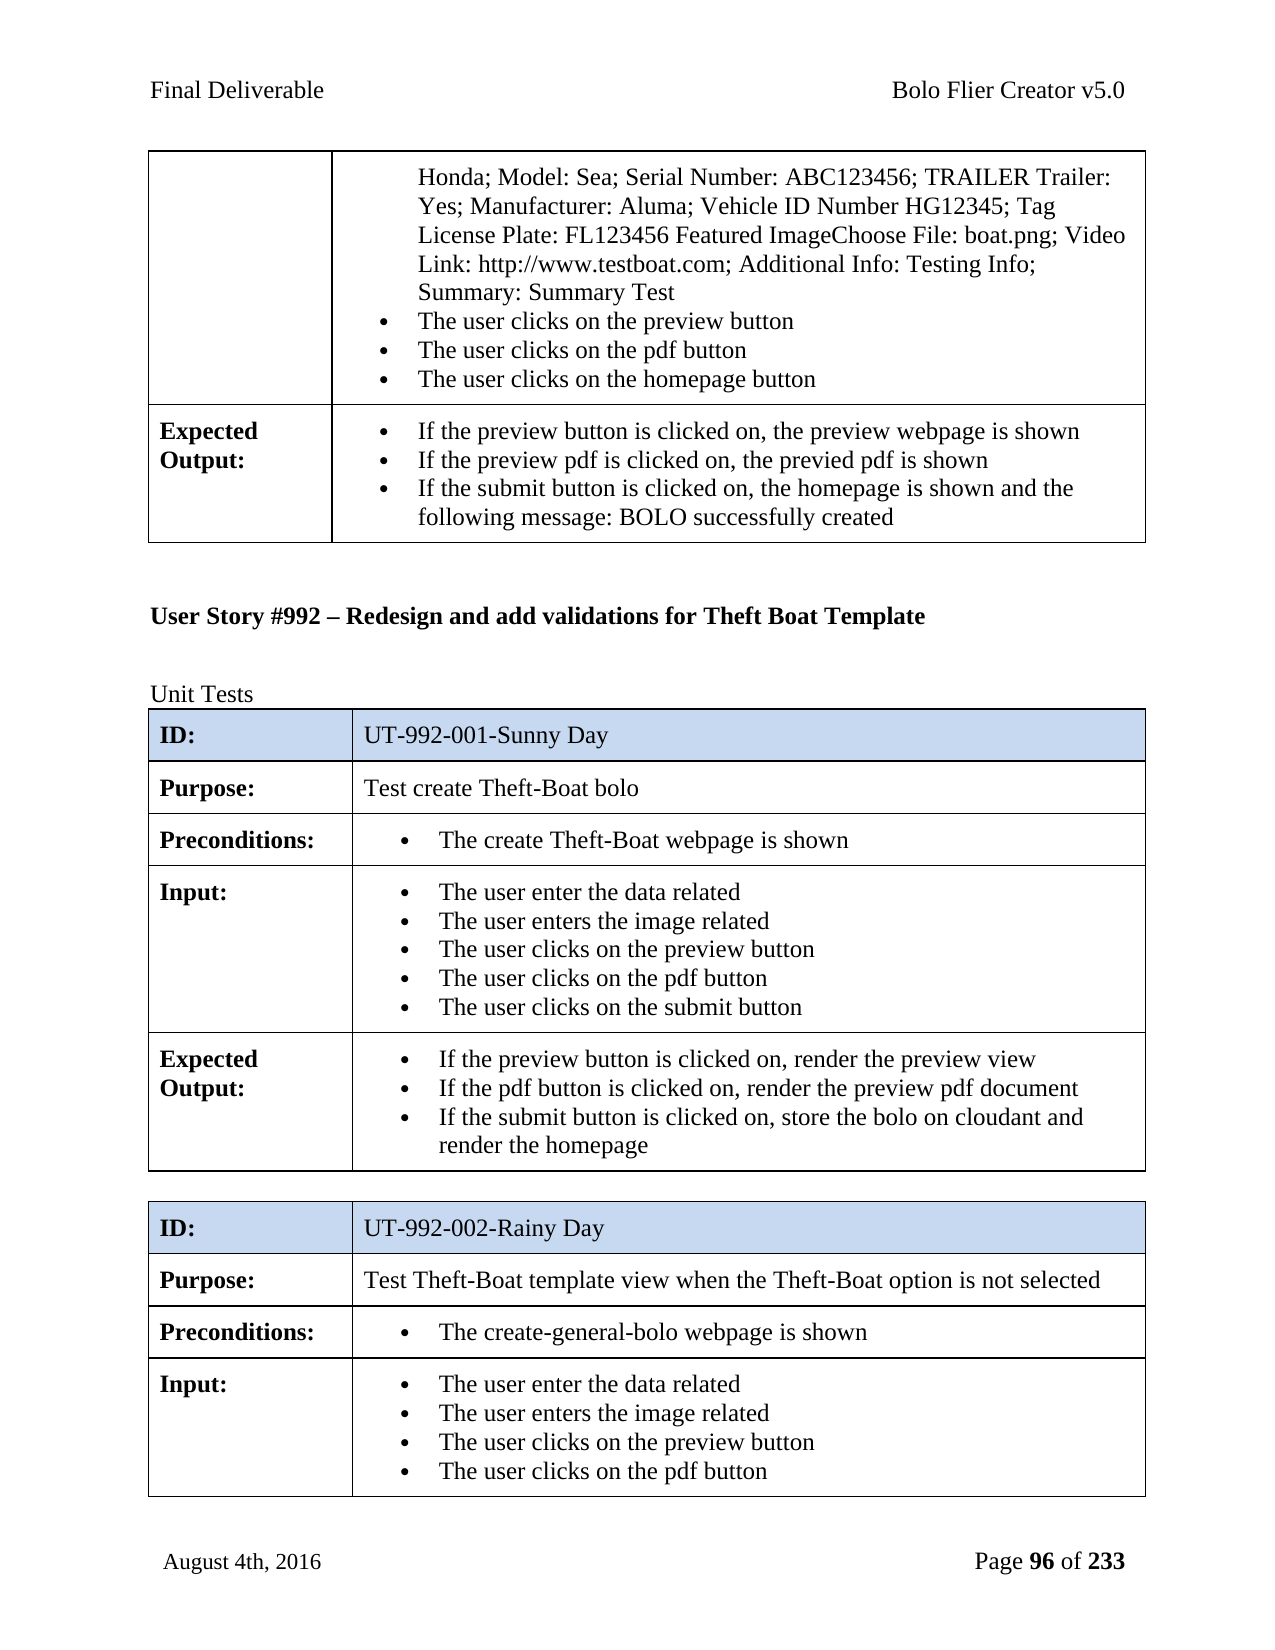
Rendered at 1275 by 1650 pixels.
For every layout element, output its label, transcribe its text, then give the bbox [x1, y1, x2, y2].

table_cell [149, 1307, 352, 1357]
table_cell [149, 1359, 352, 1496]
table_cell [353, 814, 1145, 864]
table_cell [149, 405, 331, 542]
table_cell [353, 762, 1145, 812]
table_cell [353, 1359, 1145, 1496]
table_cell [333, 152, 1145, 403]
text User Story #992 – Redesign and add validations for Theft Boat Template [150, 601, 1125, 630]
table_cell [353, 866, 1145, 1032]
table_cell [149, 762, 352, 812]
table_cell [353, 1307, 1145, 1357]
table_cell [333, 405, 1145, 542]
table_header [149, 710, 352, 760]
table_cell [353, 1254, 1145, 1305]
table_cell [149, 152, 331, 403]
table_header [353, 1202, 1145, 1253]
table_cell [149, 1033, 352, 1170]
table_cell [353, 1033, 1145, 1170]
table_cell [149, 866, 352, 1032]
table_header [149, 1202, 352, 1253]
text Unit Tests [150, 679, 1125, 708]
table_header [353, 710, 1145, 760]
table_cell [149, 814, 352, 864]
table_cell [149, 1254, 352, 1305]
